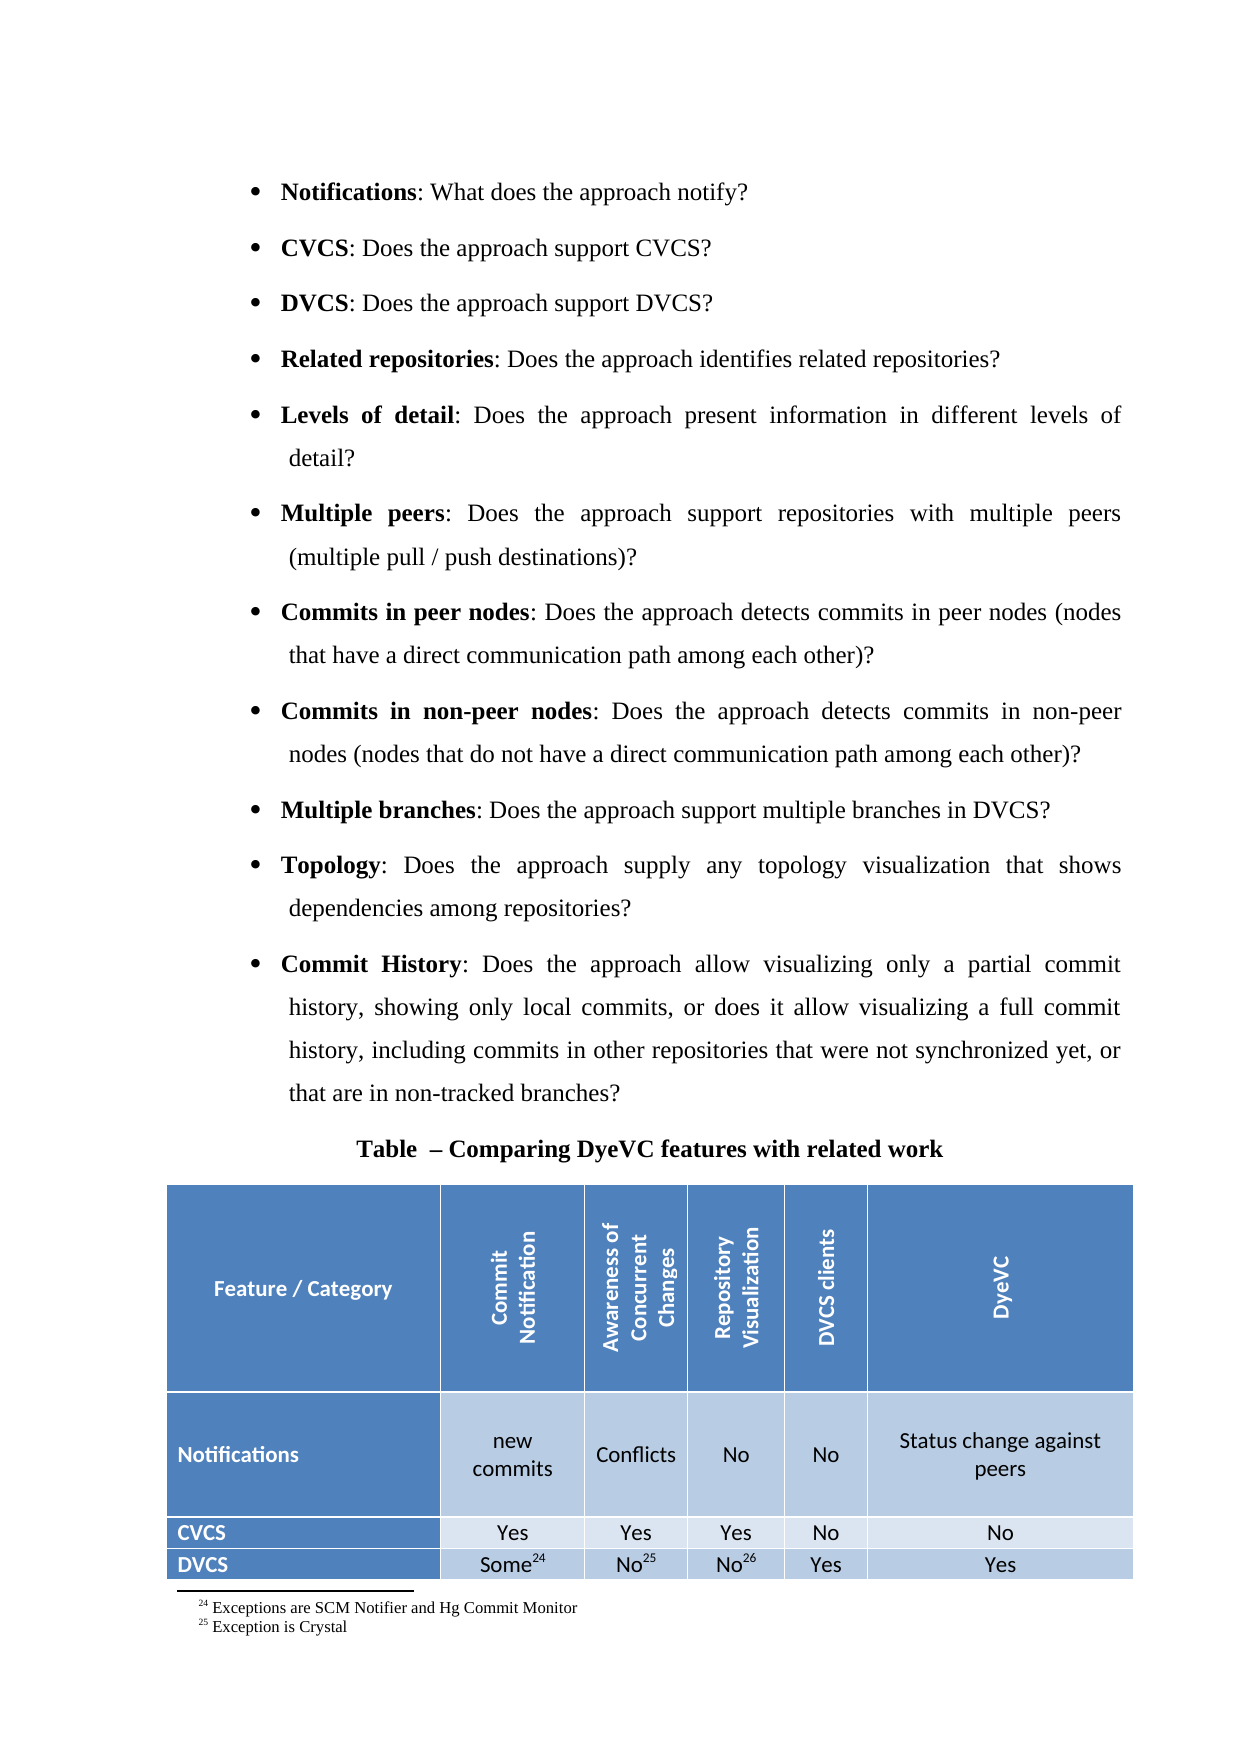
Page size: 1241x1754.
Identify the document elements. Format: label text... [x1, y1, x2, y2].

table_cell No [585, 1549, 687, 1579]
list Related repositories: Does the approach identifies related repositories? [251, 344, 1122, 373]
table_header Repository Visualization [688, 1185, 784, 1391]
table_cell No [785, 1518, 867, 1548]
table_cell No [785, 1393, 867, 1516]
table_cell Notifications [167, 1393, 440, 1516]
table_cell Yes [585, 1518, 687, 1548]
list DVCS: Does the approach support DVCS? [251, 288, 1122, 317]
list CVCS: Does the approach support CVCS? [251, 233, 1122, 262]
table_cell Some [441, 1549, 584, 1579]
table_cell No [688, 1393, 784, 1516]
list Levels of detail: Does the approach present information in different levels of detail? [251, 400, 1122, 472]
table_header Awareness of Concurrent Changes [585, 1185, 687, 1391]
table_header DyeVC [868, 1185, 1133, 1391]
list Topology: Does the approach supply any topology visualization that shows dependencies among repositories? [251, 850, 1122, 922]
table_cell Yes [441, 1518, 584, 1548]
table_header DVCS clients [785, 1185, 867, 1391]
table_cell Status change against peers [868, 1393, 1133, 1516]
table_cell No [688, 1549, 784, 1579]
list Commits in non-peer nodes: Does the approach detects commits in non-peer nodes (nodes that do not have a direct communication path among each other)? [251, 696, 1122, 768]
list Notifications: What does the approach notify? [251, 177, 1122, 206]
table_header Commit Notification [441, 1185, 584, 1391]
table_cell DVCS [167, 1549, 440, 1579]
table_cell new commits [441, 1393, 584, 1516]
list Commit History: Does the approach allow visualizing only a partial commit history, showing only local commits, or does it allow visualizing a full commit history, including commits in other repositories that were not synchronized yet, or that are in non-tracked branches? [251, 949, 1122, 1107]
list Commits in peer nodes: Does the approach detects commits in peer nodes (nodes that have a direct communication path among each other)? [251, 597, 1122, 669]
table_cell CVCS [167, 1518, 440, 1548]
text Table 5 – Comparing DyeVC features with related work [177, 1134, 1122, 1163]
table_cell Yes [785, 1549, 867, 1579]
table_cell Conflicts [585, 1393, 687, 1516]
table_cell No [868, 1518, 1133, 1548]
table_cell Yes [688, 1518, 784, 1548]
list Multiple peers: Does the approach support repositories with multiple peers (multiple pull / push destinations)? [251, 498, 1122, 570]
table_cell Yes [868, 1549, 1133, 1579]
list Multiple branches: Does the approach support multiple branches in DVCS? [251, 795, 1122, 823]
table_header Feature / Category [167, 1185, 440, 1391]
